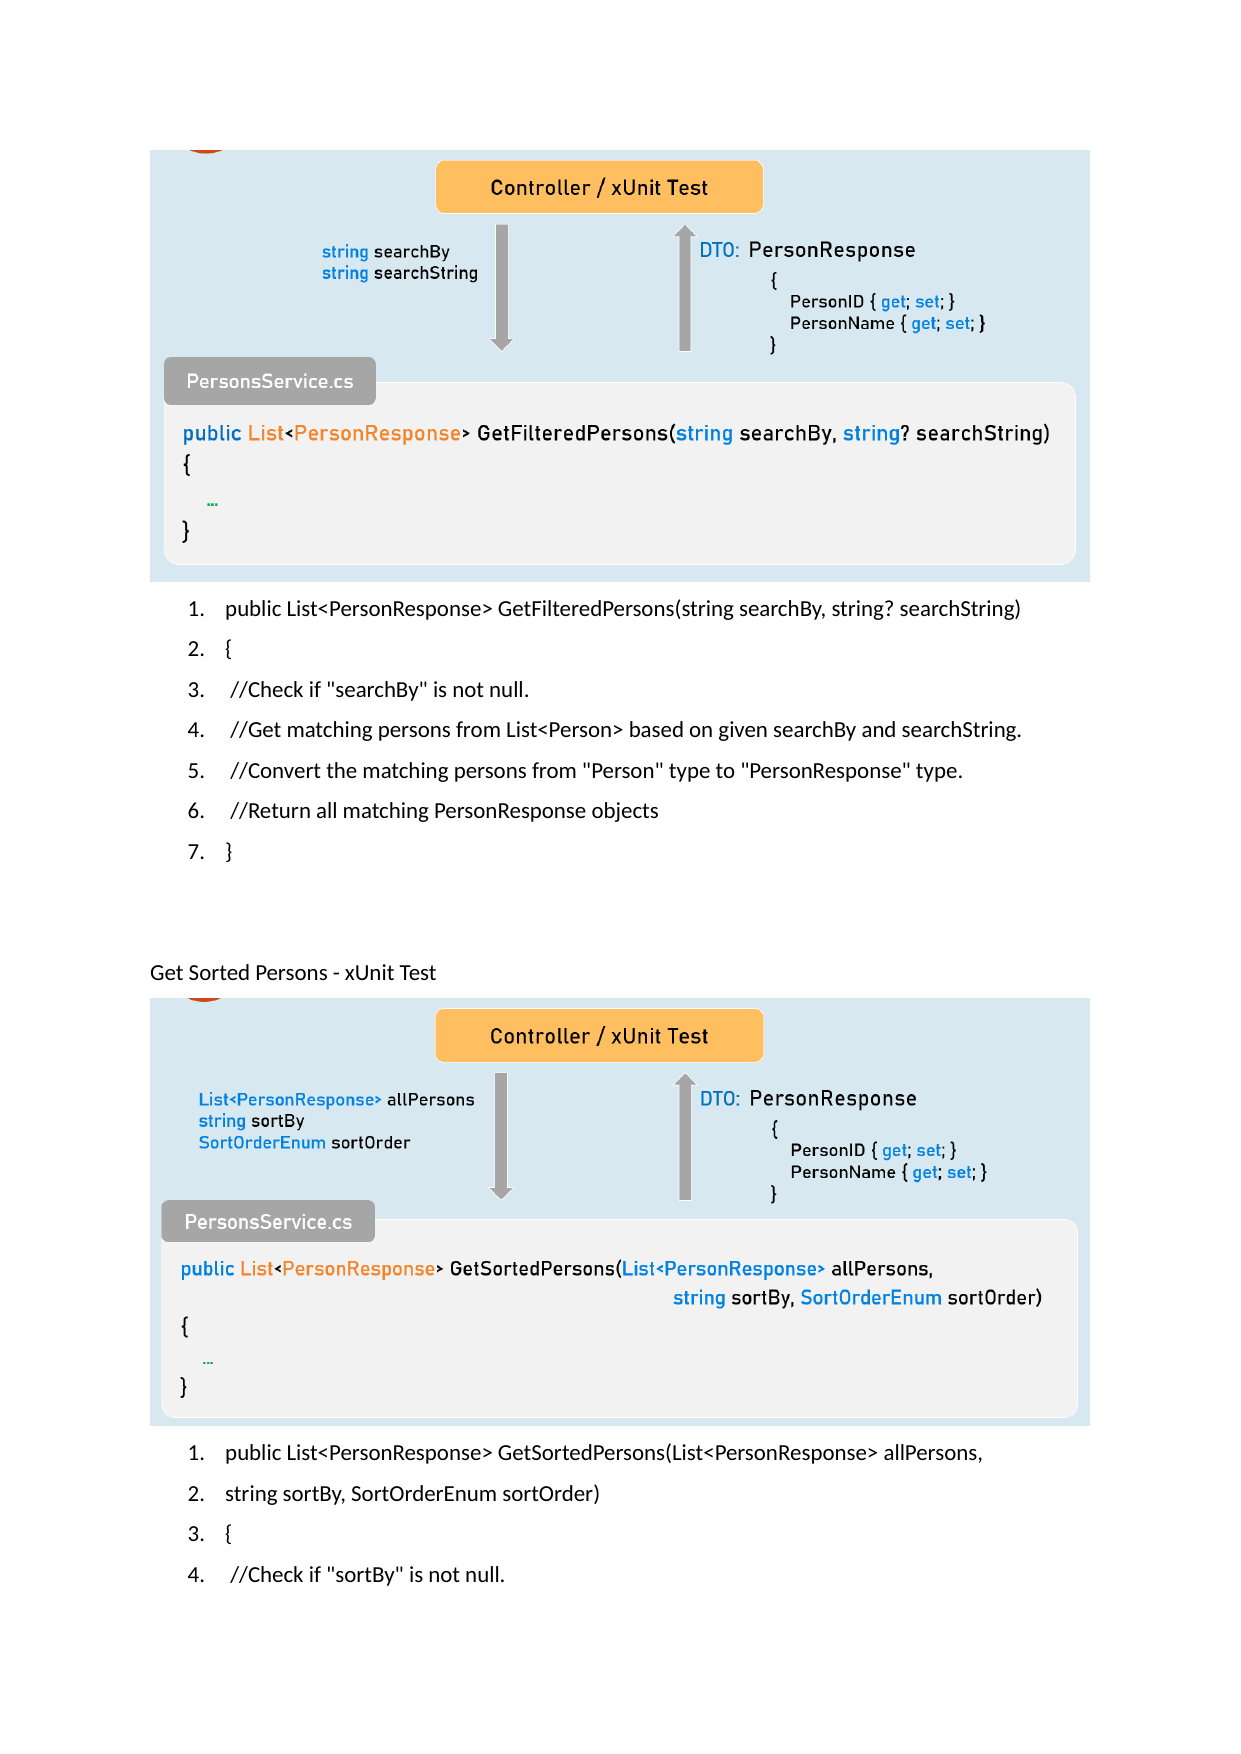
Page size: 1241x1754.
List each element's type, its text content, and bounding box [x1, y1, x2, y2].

list string sortBy, SortOrderEnum sortOrder) [187, 1479, 1090, 1507]
list //Check if "searchBy" is not null. [187, 675, 1090, 703]
list //Return all matching PersonResponse objects [187, 796, 1090, 824]
list { [187, 1519, 1090, 1547]
list } [187, 837, 1090, 865]
list { [187, 634, 1090, 662]
picture [150, 150, 1091, 582]
list //Check if "sortBy" is not null. [187, 1560, 1090, 1588]
picture [150, 998, 1091, 1426]
list //Get matching persons from List<Person> based on given searchBy and searchString. [187, 715, 1090, 743]
list //Convert the matching persons from "Person" type to "PersonResponse" type. [187, 756, 1090, 784]
text Get Sorted Persons - xUnit Test [150, 958, 1090, 986]
list public List<PersonResponse> GetSortedPersons(List<PersonResponse> allPersons, [187, 1438, 1090, 1466]
list public List<PersonResponse> GetFilteredPersons(string searchBy, string? searchString) [187, 594, 1090, 622]
